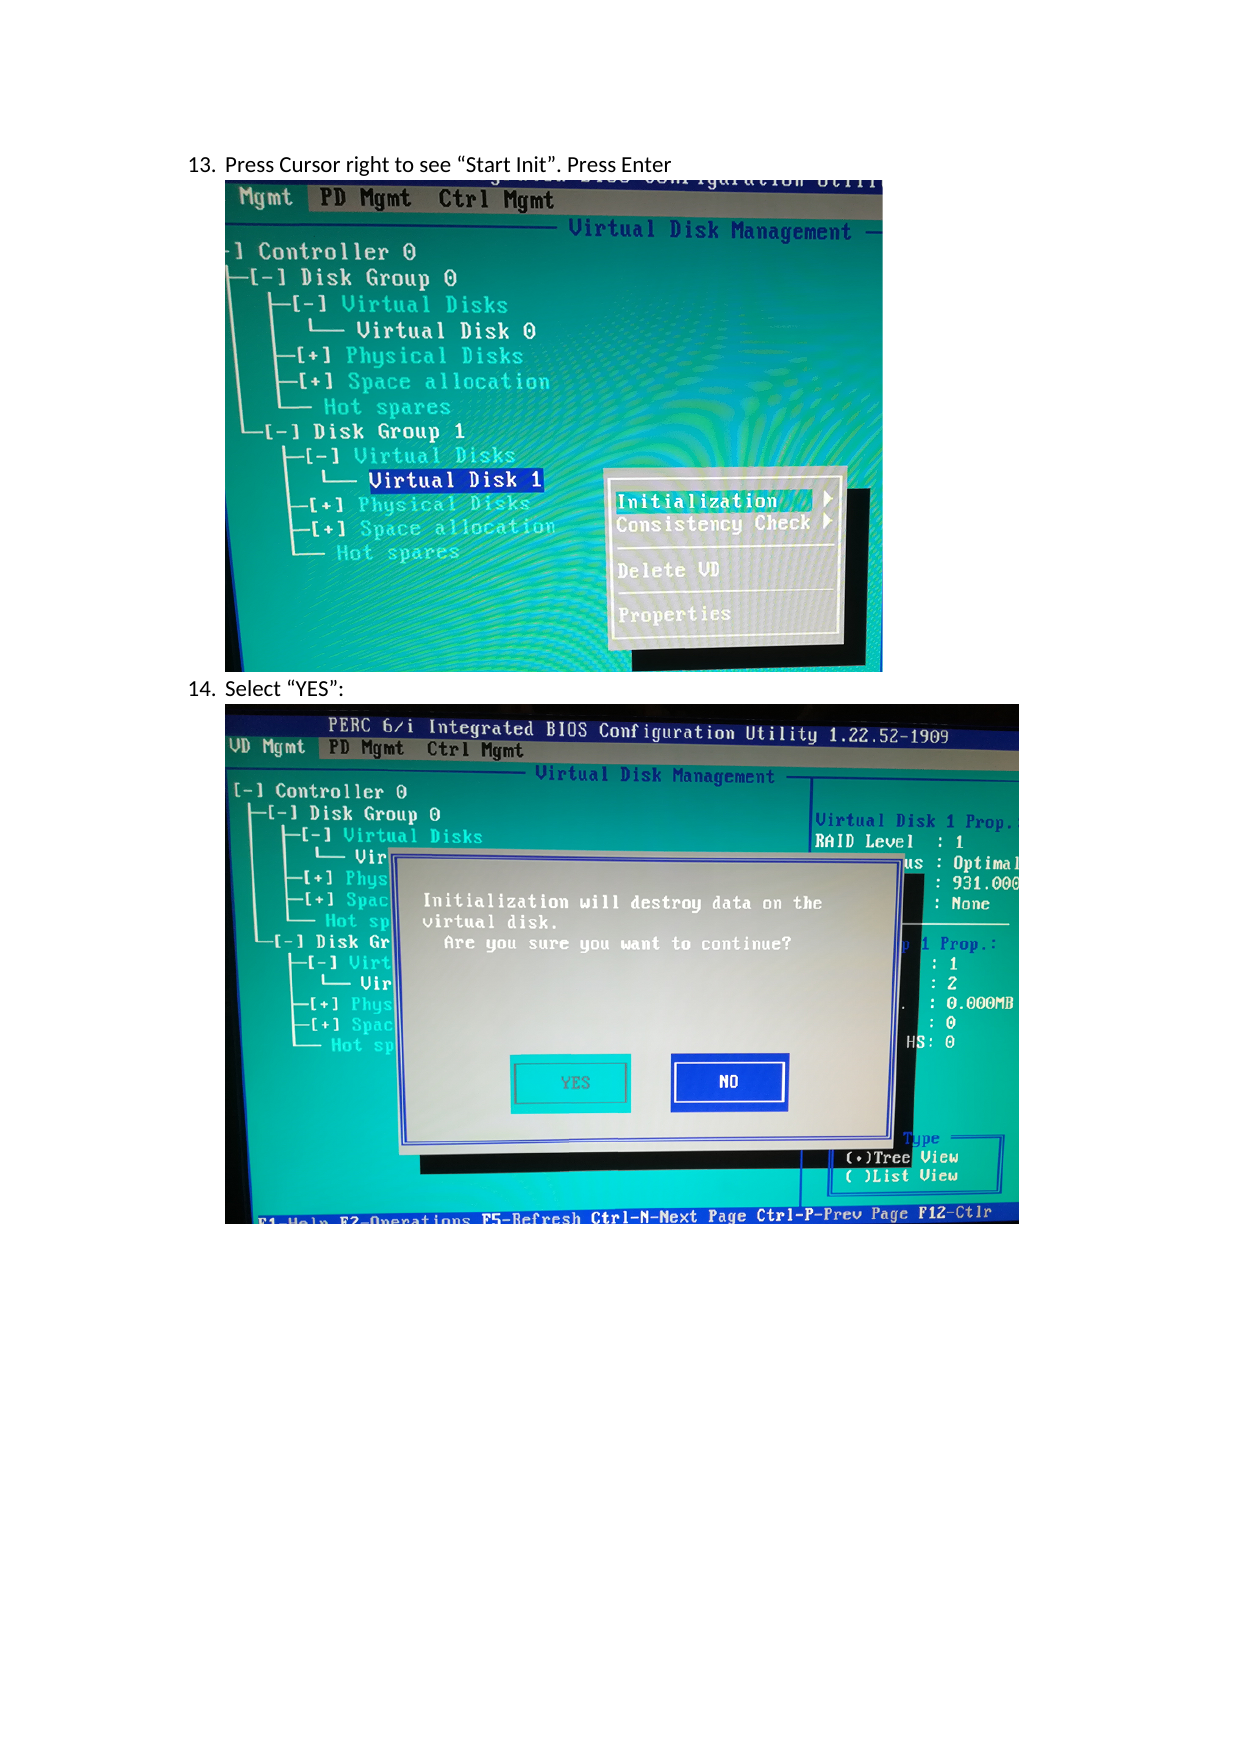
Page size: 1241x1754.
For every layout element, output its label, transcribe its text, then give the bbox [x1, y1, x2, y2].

picture [225, 704, 1019, 1224]
picture [225, 180, 883, 672]
